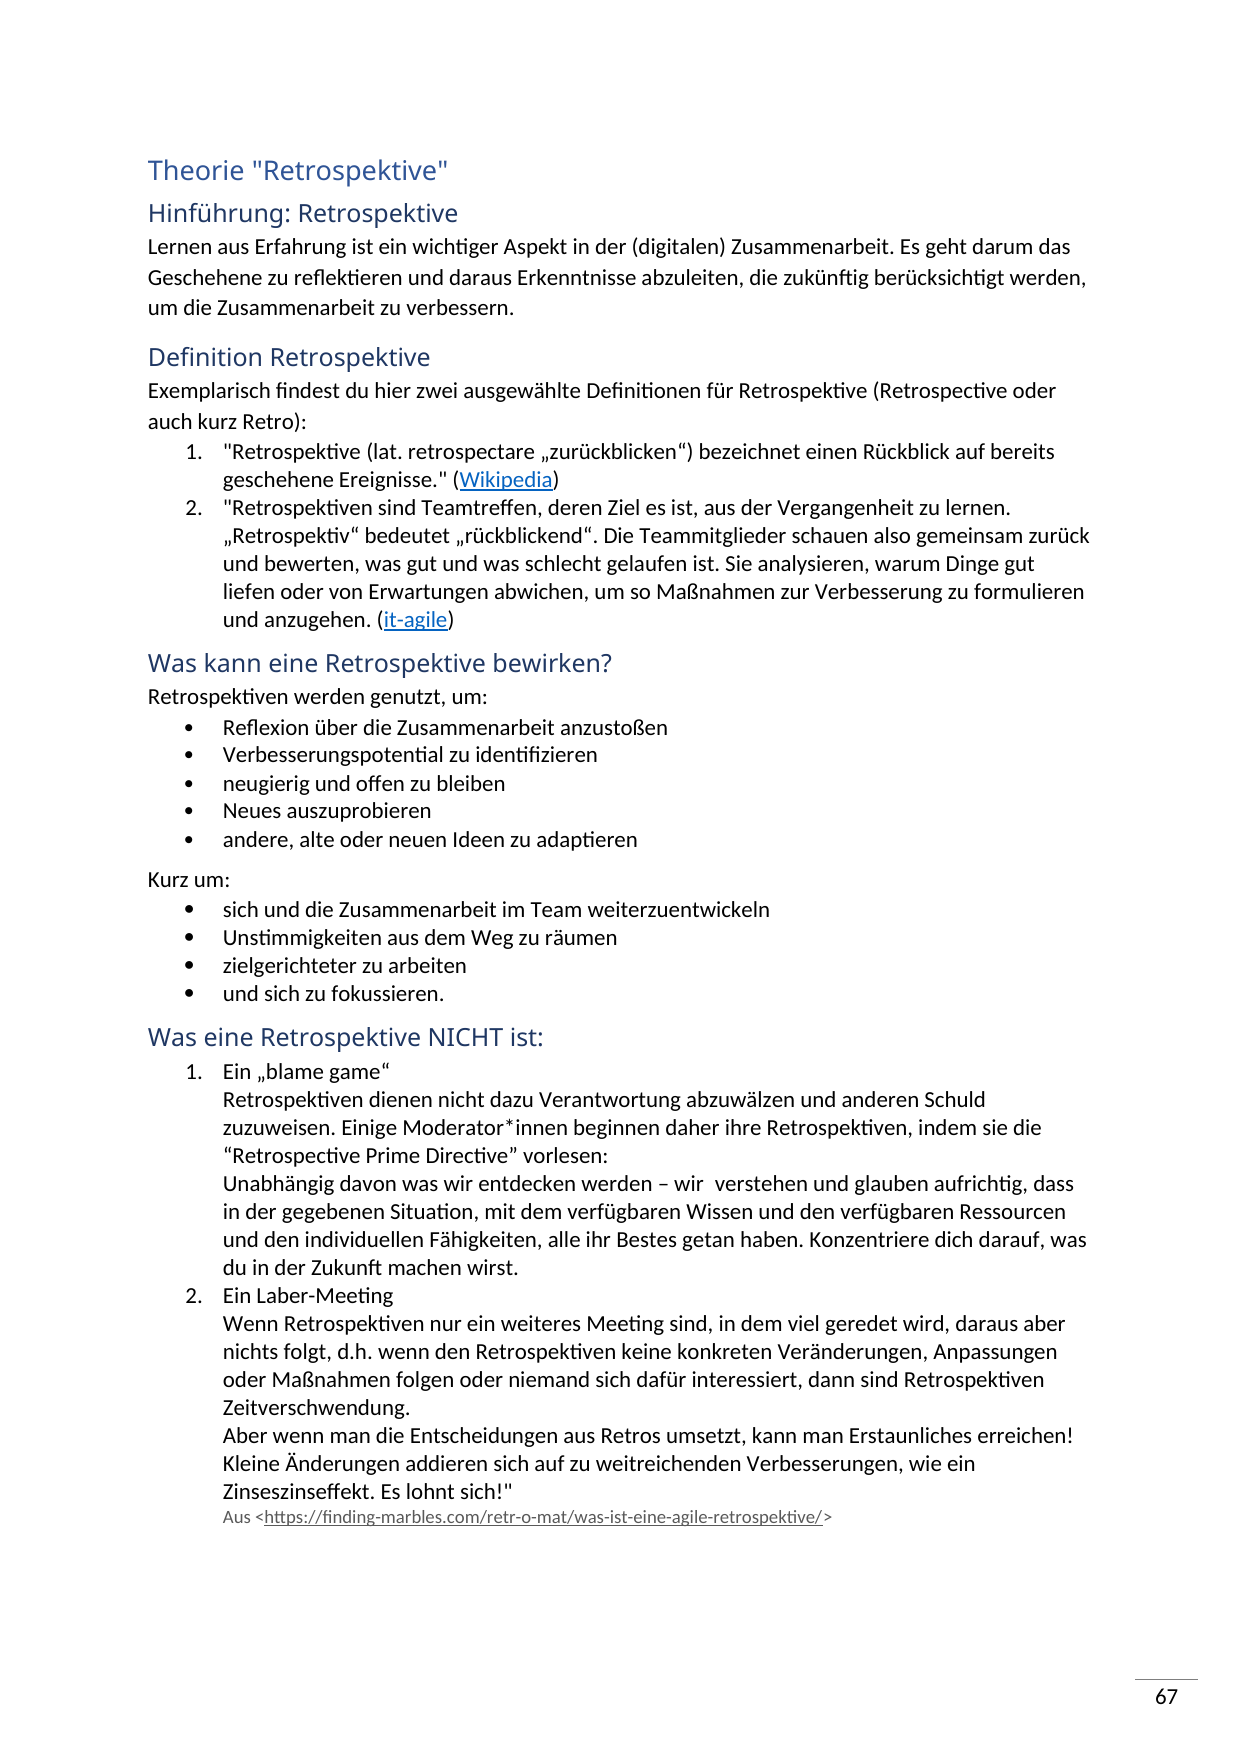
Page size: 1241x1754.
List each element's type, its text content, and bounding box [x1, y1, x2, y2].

subtitle Definition Retrospektive [148, 340, 1093, 374]
list "Retrospektiven sind Teamtreffen, deren Ziel es ist, aus der Vergangenheit zu lernen. „Retrospektiv“ bedeutet „rückblickend“. Die Teammitglieder schauen also gemeinsam zurück und bewerten, was gut und was schlecht gelaufen ist. Sie analysieren, warum Dinge gut liefen oder von Erwartungen abwichen, um so Maßnahmen zur Verbesserung zu formulieren und anzugehen. (it-agile) [185, 493, 1093, 633]
list "Retrospektive (lat. retrospectare „zurückblicken“) bezeichnet einen Rückblick auf bereits geschehene Ereignisse." (Wikipedia) [185, 437, 1093, 493]
subtitle Was kann eine Retrospektive bewirken? [148, 646, 1093, 680]
list andere, alte oder neuen Ideen zu adaptieren [185, 825, 1093, 853]
list neugierig und offen zu bleiben [185, 769, 1093, 797]
list zielgerichteter zu arbeiten [185, 951, 1093, 979]
subtitle Theorie "Retrospektive" [148, 152, 1093, 189]
text Exemplarisch findest du hier zwei ausgewählte Definitionen für Retrospektive (Retrospective oder auch kurz Retro): [148, 377, 1093, 435]
list sich und die Zusammenarbeit im Team weiterzuentwickeln [185, 895, 1093, 923]
list Reflexion über die Zusammenarbeit anzustoßen [185, 713, 1093, 741]
subtitle Hinführung: Retrospektive [148, 196, 1093, 230]
list Verbesserungspotential zu identifizieren [185, 741, 1093, 769]
list Unstimmigkeiten aus dem Weg zu räumen [185, 923, 1093, 951]
list Ein „blame game“ Retrospektiven dienen nicht dazu Verantwortung abzuwälzen und anderen Schuld zuzuweisen. Einige Moderator*innen beginnen daher ihre Retrospektiven, indem sie die “Retrospective Prime Directive” vorlesen: Unabhängig davon was wir entdecken werden – wir verstehen und glauben aufrichtig, dass in der gegebenen Situation, mit dem verfügbaren Wissen und den verfügbaren Ressourcen und den individuellen Fähigkeiten, alle ihr Bestes getan haben. Konzentriere dich darauf, was du in der Zukunft machen wirst. [185, 1057, 1093, 1281]
list und sich zu fokussieren. [185, 979, 1093, 1007]
text Lernen aus Erfahrung ist ein wichtiger Aspekt in der (digitalen) Zusammenarbeit. Es geht darum das Geschehene zu reflektieren und daraus Erkenntnisse abzuleiten, die zukünftig berücksichtigt werden, um die Zusammenarbeit zu verbessern. [148, 232, 1093, 321]
text Retrospektiven werden genutzt, um: [148, 682, 1093, 710]
list Ein Laber-Meeting Wenn Retrospektiven nur ein weiteres Meeting sind, in dem viel geredet wird, daraus aber nichts folgt, d.h. wenn den Retrospektiven keine konkreten Veränderungen, Anpassungen oder Maßnahmen folgen oder niemand sich dafür interessiert, dann sind Retrospektiven Zeitverschwendung. Aber wenn man die Entscheidungen aus Retros umsetzt, kann man Erstaunliches erreichen! Kleine Änderungen addieren sich auf zu weitreichenden Verbesserungen, wie ein Zinseszinseffekt. Es lohnt sich!" Aus <https://finding-marbles.com/retr-o-mat/was-ist-eine-agile-retrospektive/> [185, 1281, 1093, 1528]
text Kurz um: [148, 865, 1093, 893]
subtitle Was eine Retrospektive NICHT ist: [148, 1020, 1093, 1054]
list Neues auszuprobieren [185, 797, 1093, 825]
